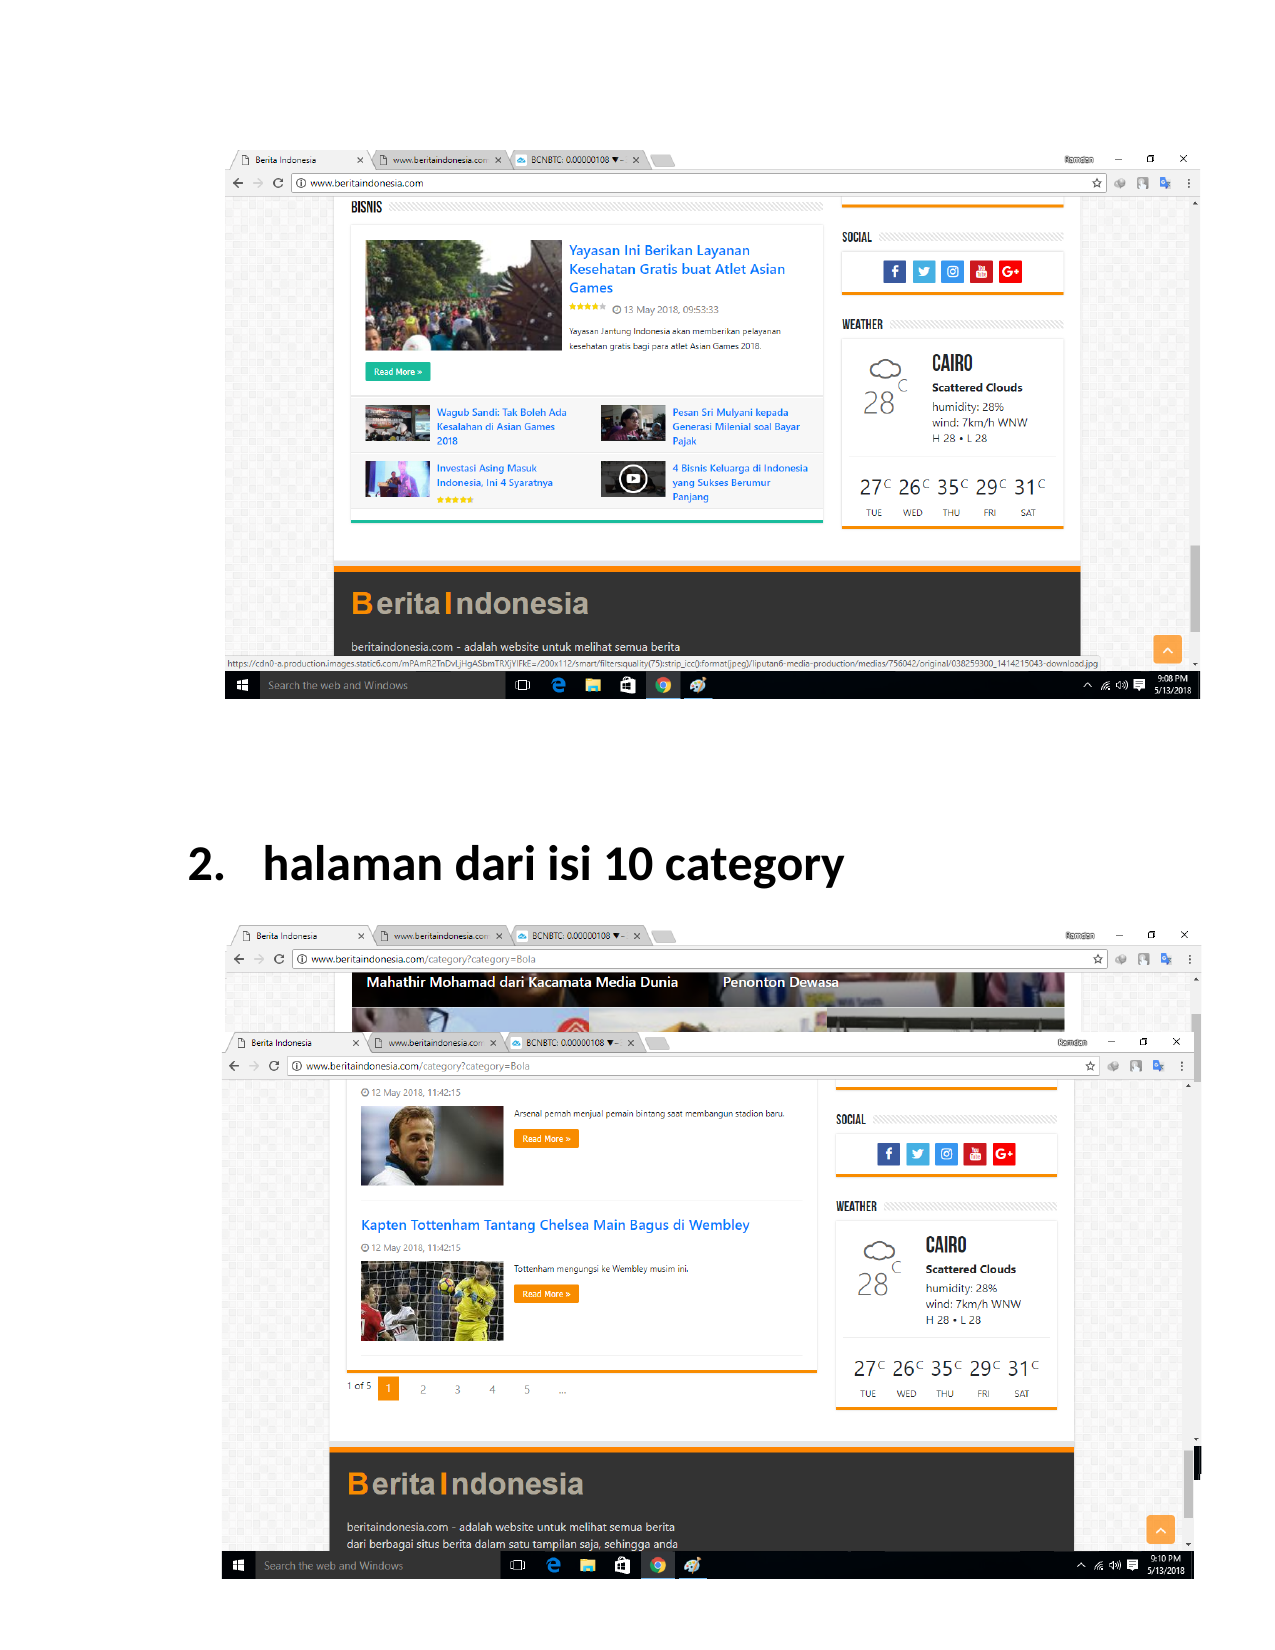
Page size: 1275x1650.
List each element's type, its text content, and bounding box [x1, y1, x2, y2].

list halaman dari isi 10 category [187, 832, 1125, 893]
picture [221, 925, 1202, 1579]
picture [225, 150, 1200, 699]
